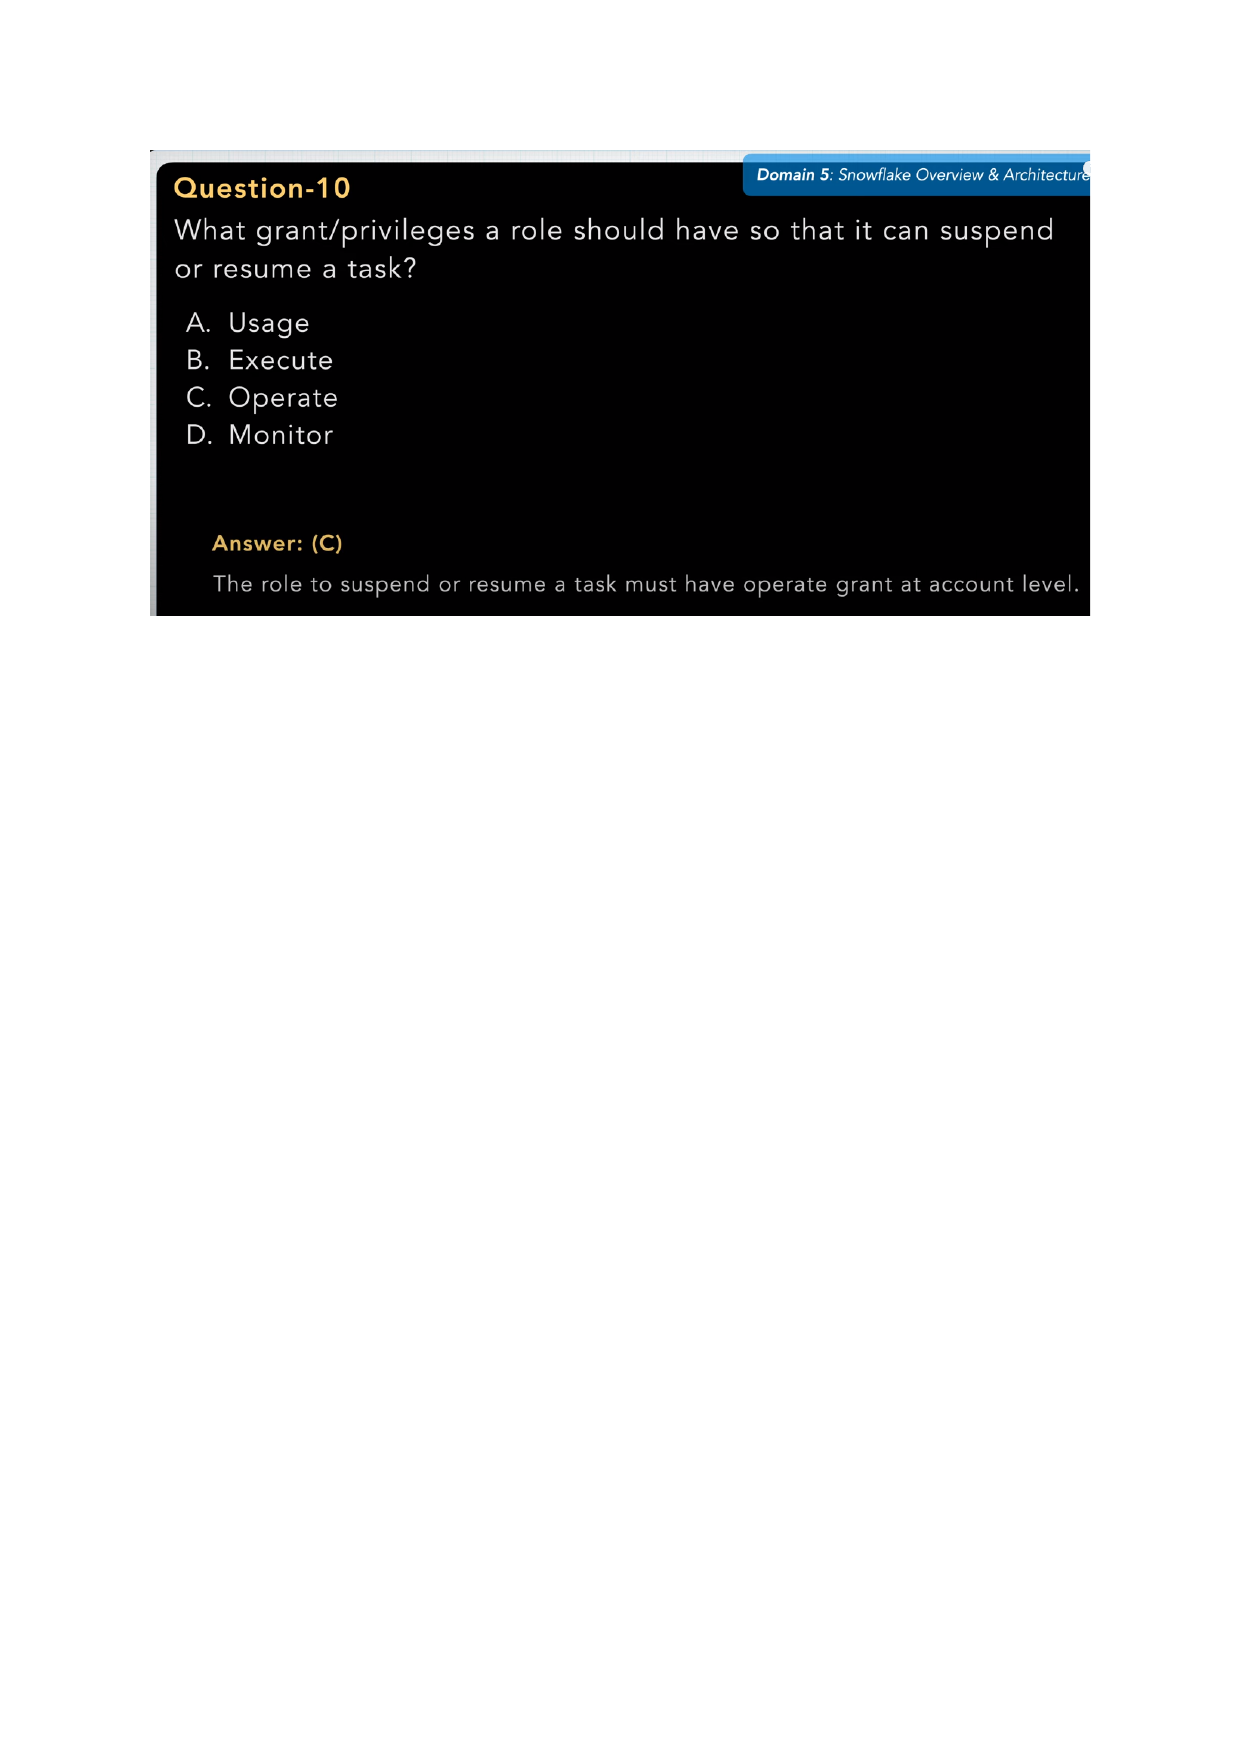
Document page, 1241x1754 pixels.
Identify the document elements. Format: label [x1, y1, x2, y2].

picture [150, 150, 1091, 616]
